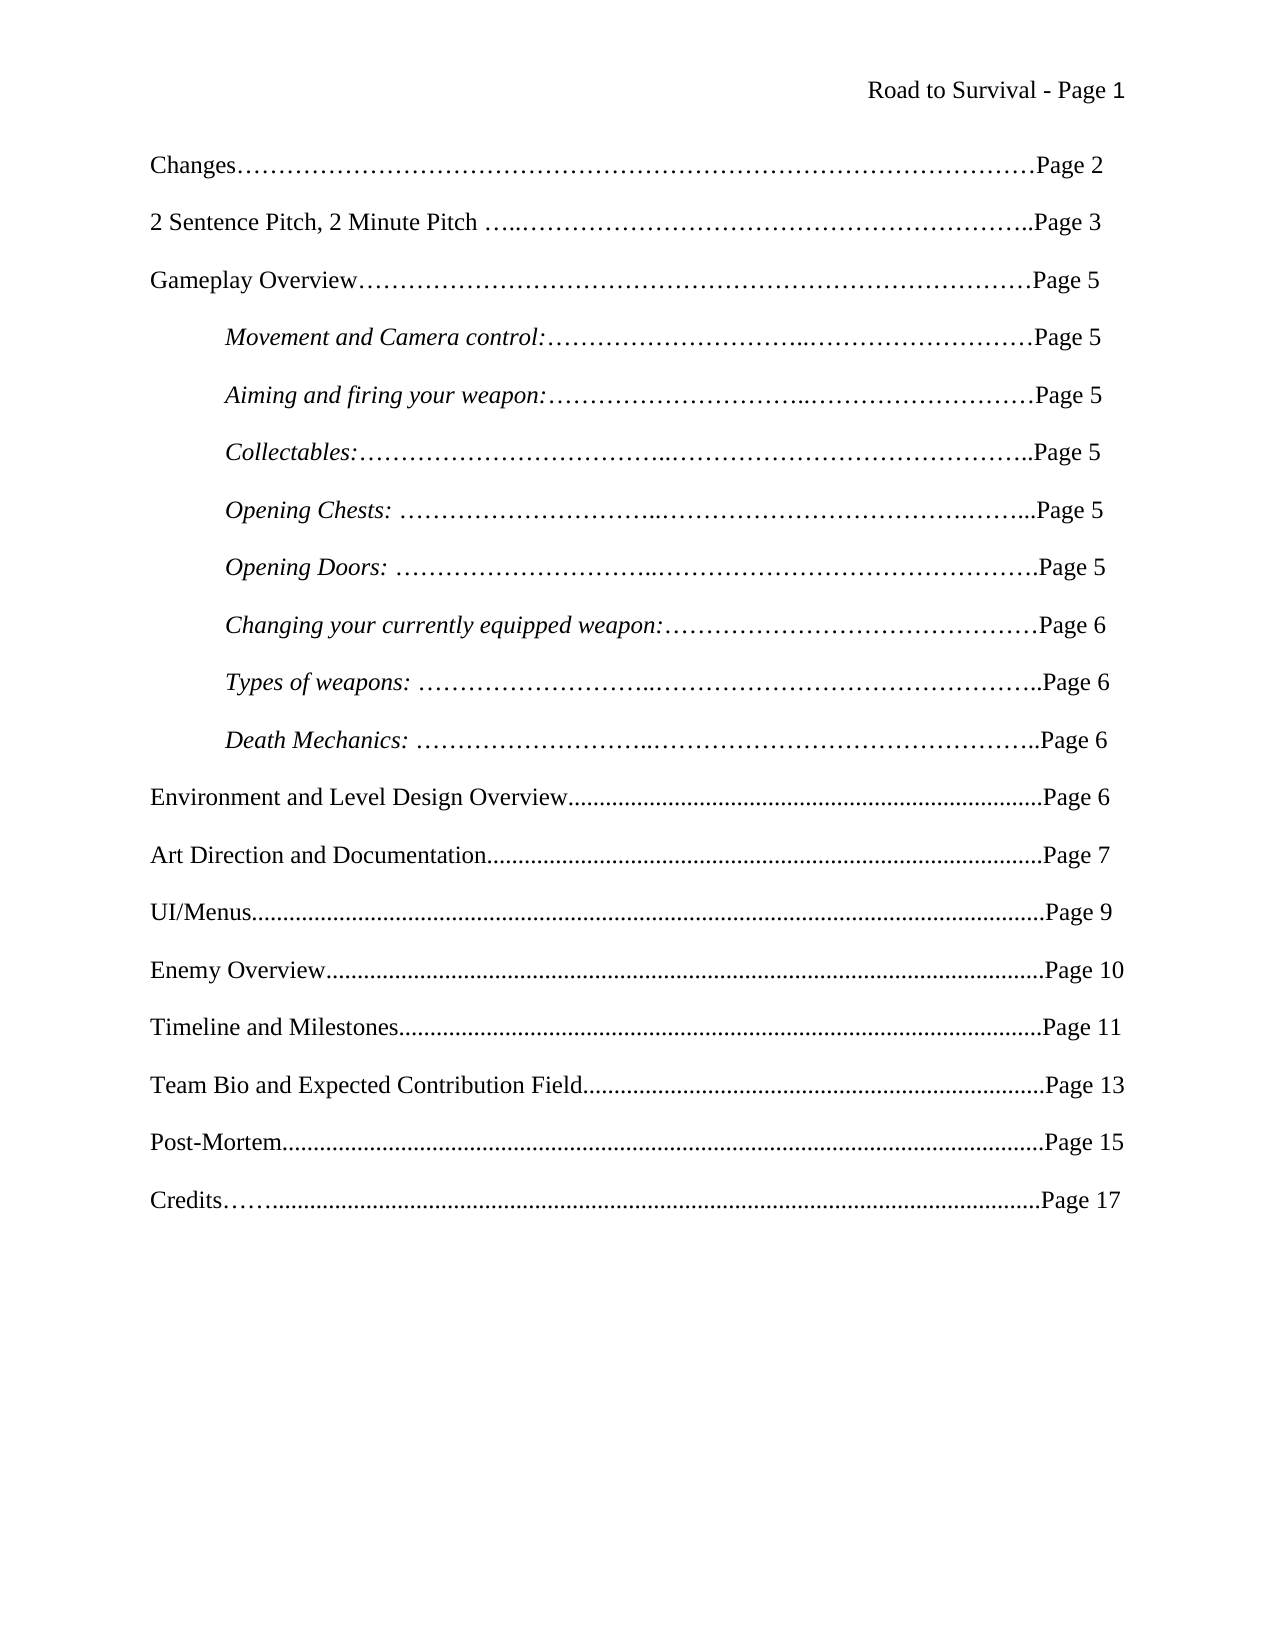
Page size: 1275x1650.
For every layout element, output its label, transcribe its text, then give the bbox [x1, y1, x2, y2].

text Credits……...........................................................................................................................Page 17 [150, 1185, 1125, 1214]
text Changes……………………………………………………………………………………Page 2 [150, 150, 1125, 179]
text Enemy Overview...................................................................................................................Page 10 [150, 955, 1125, 984]
text Changing your currently equipped weapon:………………………………………Page 6 [150, 610, 1125, 639]
text Environment and Level Design Overview............................................................................Page 6 [150, 782, 1125, 811]
text Post-Mortem..........................................................................................................................Page 15 [150, 1127, 1125, 1156]
text Aiming and firing your weapon:…………………………..………………………Page 5 [150, 380, 1125, 409]
text Art Direction and Documentation.........................................................................................Page 7 [150, 840, 1125, 869]
text Gameplay Overview………………………………………………………………………Page 5 [150, 265, 1125, 294]
text Team Bio and Expected Contribution Field..........................................................................Page 13 [150, 1070, 1125, 1099]
text Opening Doors: …………………………..……………………………………….Page 5 [150, 552, 1125, 581]
text Opening Chests: …………………………..……………………………….……...Page 5 [150, 495, 1125, 524]
text Collectables:………………………………..……………………………………..Page 5 [150, 437, 1125, 466]
text 2 Sentence Pitch, 2 Minute Pitch …..……………………………………………………..Page 3 [150, 207, 1125, 236]
text Types of weapons: ………………………..………………………………………..Page 6 [150, 667, 1125, 696]
text Movement and Camera control:…………………………..………………………Page 5 [150, 322, 1125, 351]
text Timeline and Milestones.......................................................................................................Page 11 [150, 1012, 1125, 1041]
text Death Mechanics: ………………………..………………………………………..Page 6 [150, 725, 1125, 754]
text UI/Menus...............................................................................................................................Page 9 [150, 897, 1125, 926]
